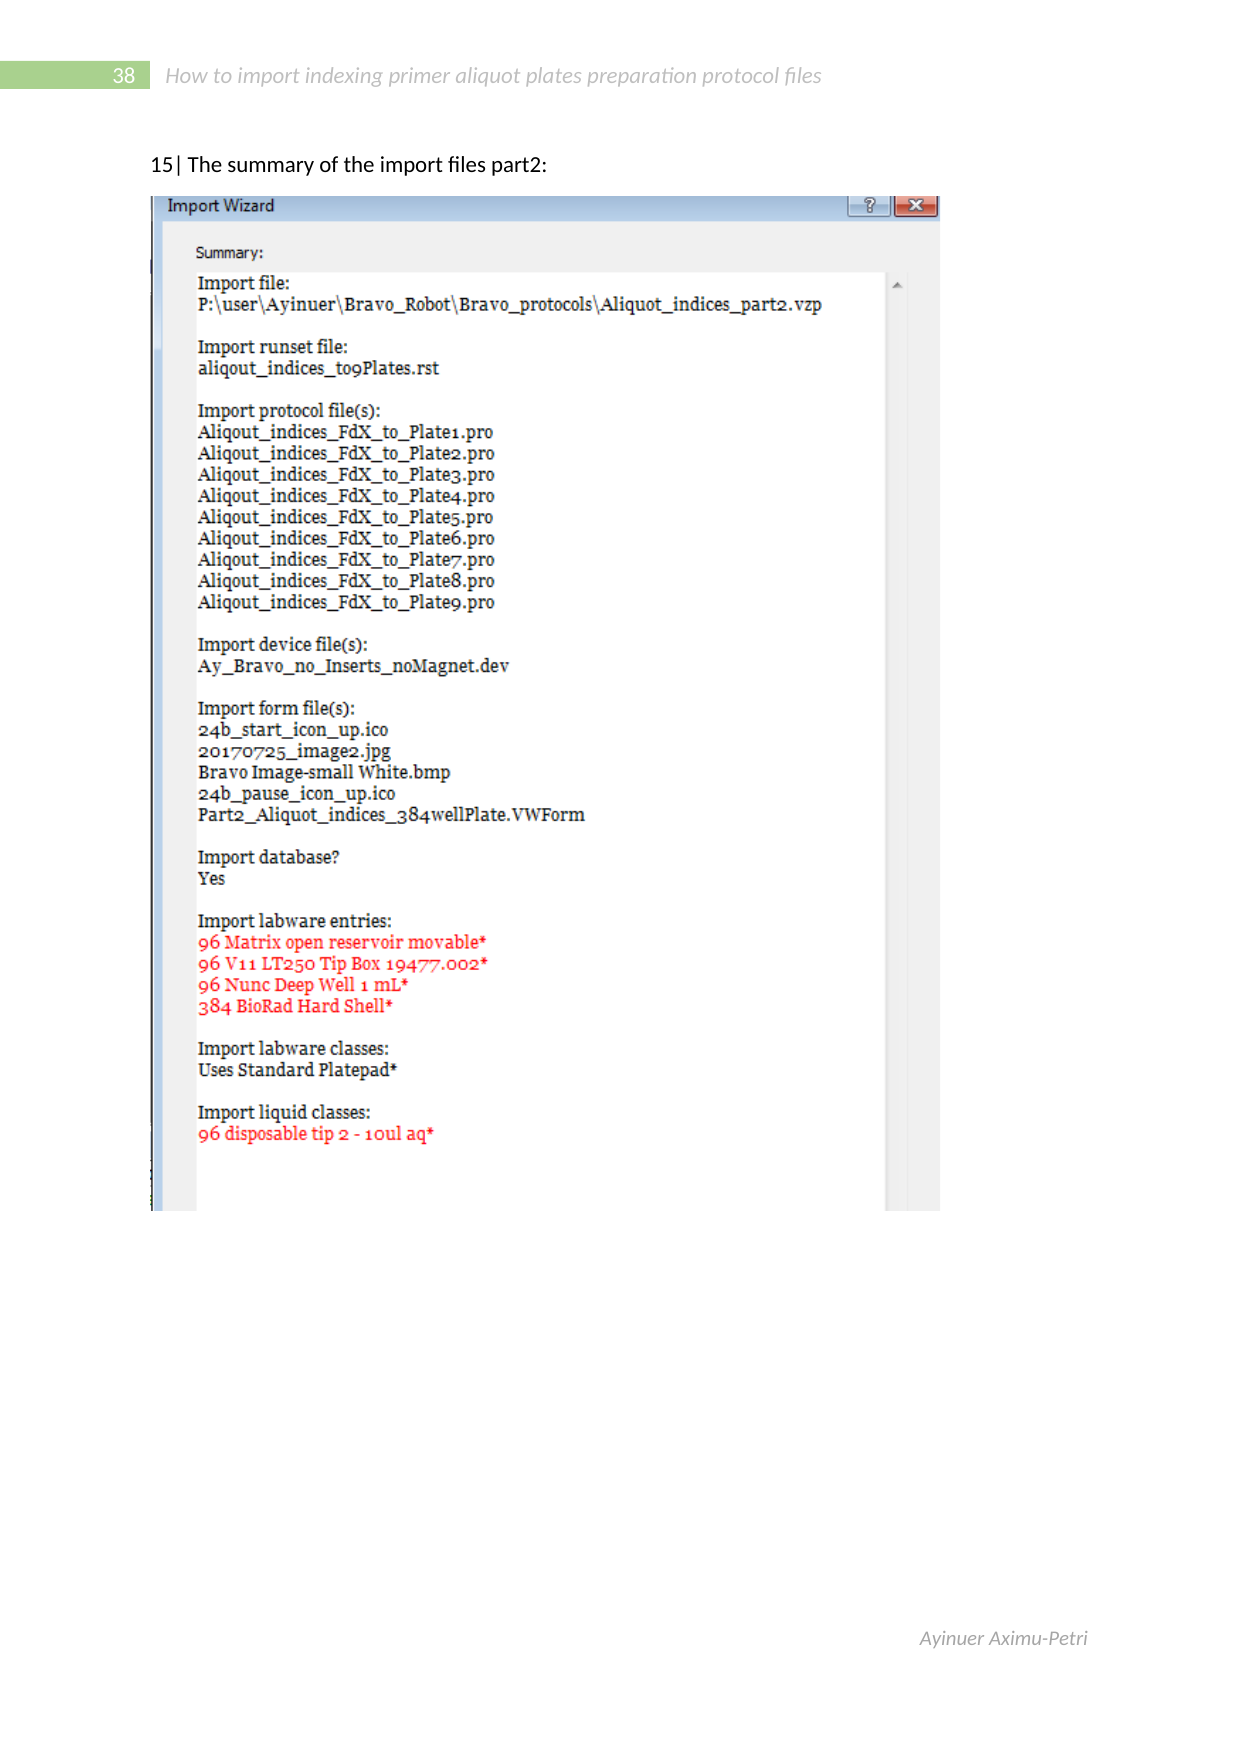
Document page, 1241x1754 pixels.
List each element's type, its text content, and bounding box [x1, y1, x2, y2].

list The summary of the import files part2: [150, 150, 1090, 178]
picture [150, 196, 941, 1211]
